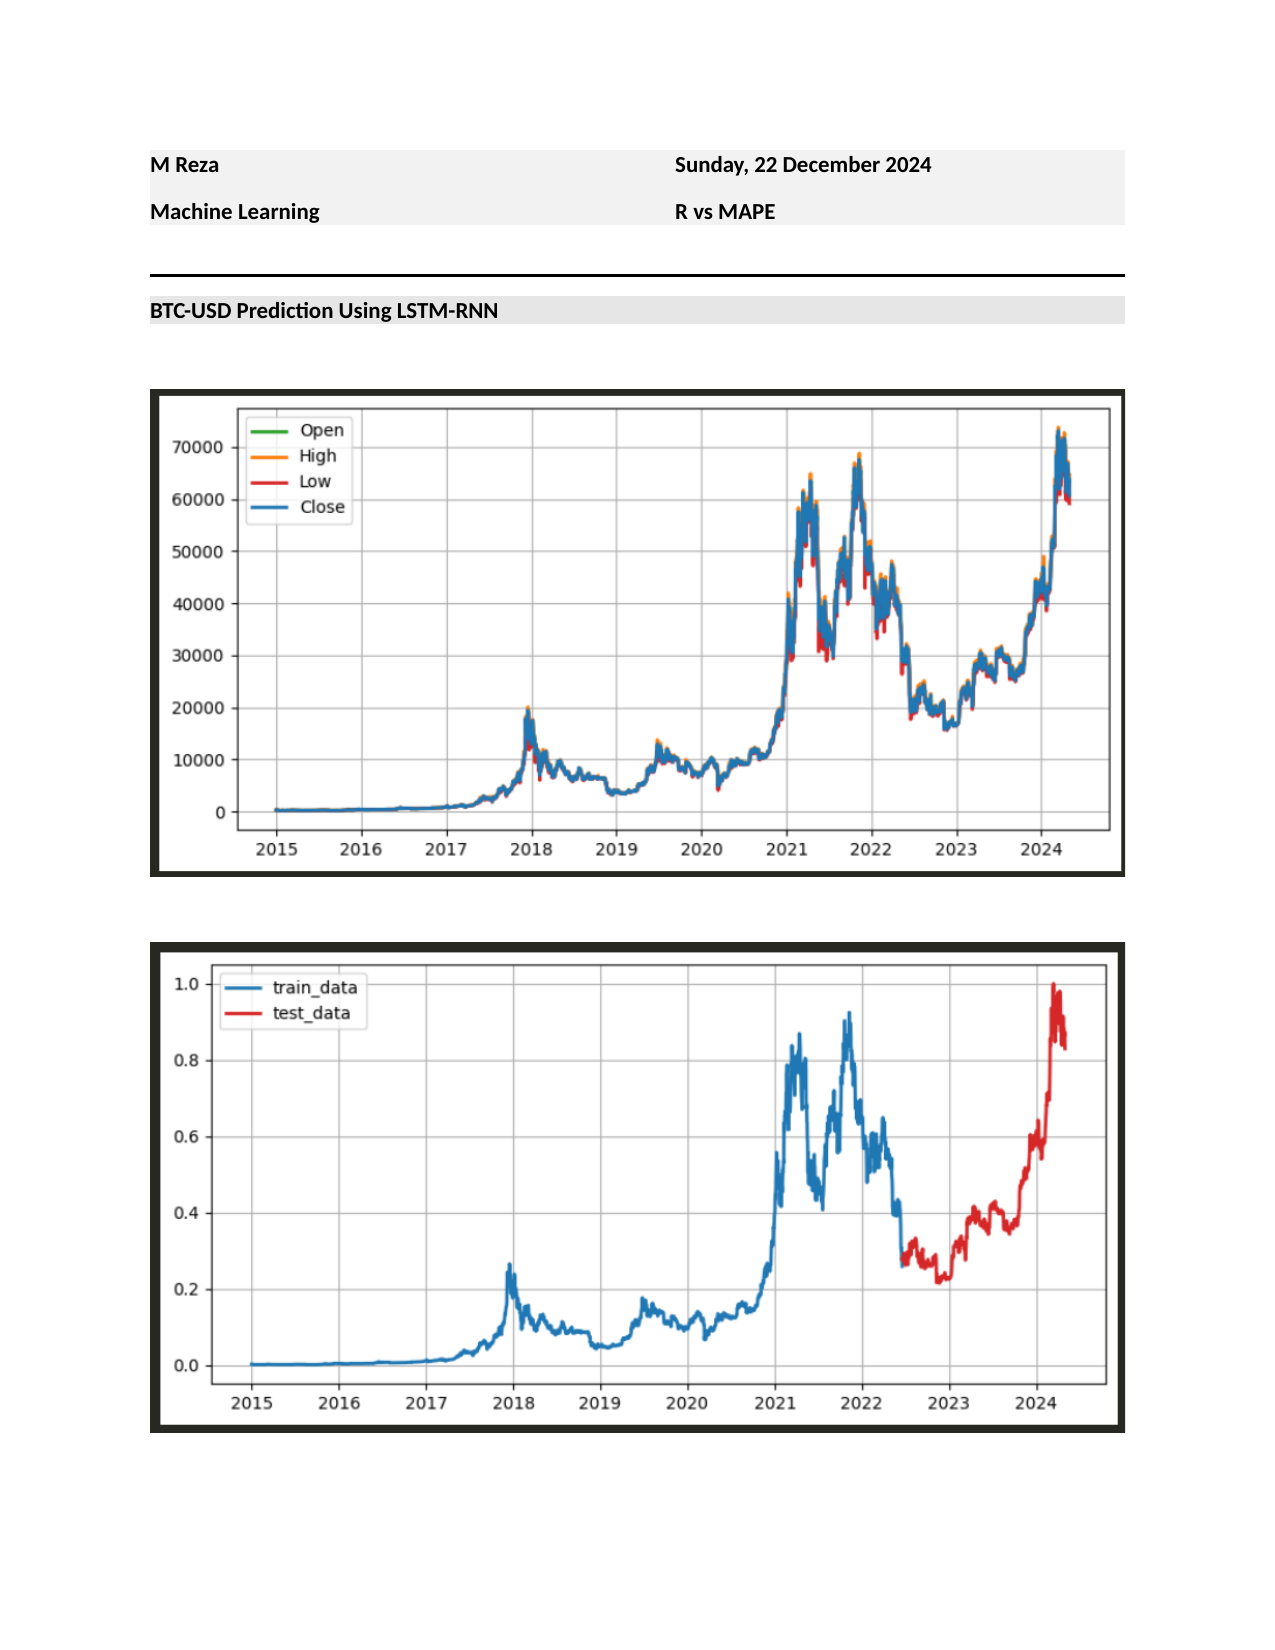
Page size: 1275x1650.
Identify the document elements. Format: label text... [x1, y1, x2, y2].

text BTC-USD Prediction Using LSTM-RNN [150, 296, 1125, 324]
picture [150, 942, 1125, 1433]
text M Reza Sunday, 22 December 2024 [150, 150, 1125, 178]
text Machine Learning R vs MAPE [150, 197, 1125, 225]
picture [150, 389, 1125, 877]
